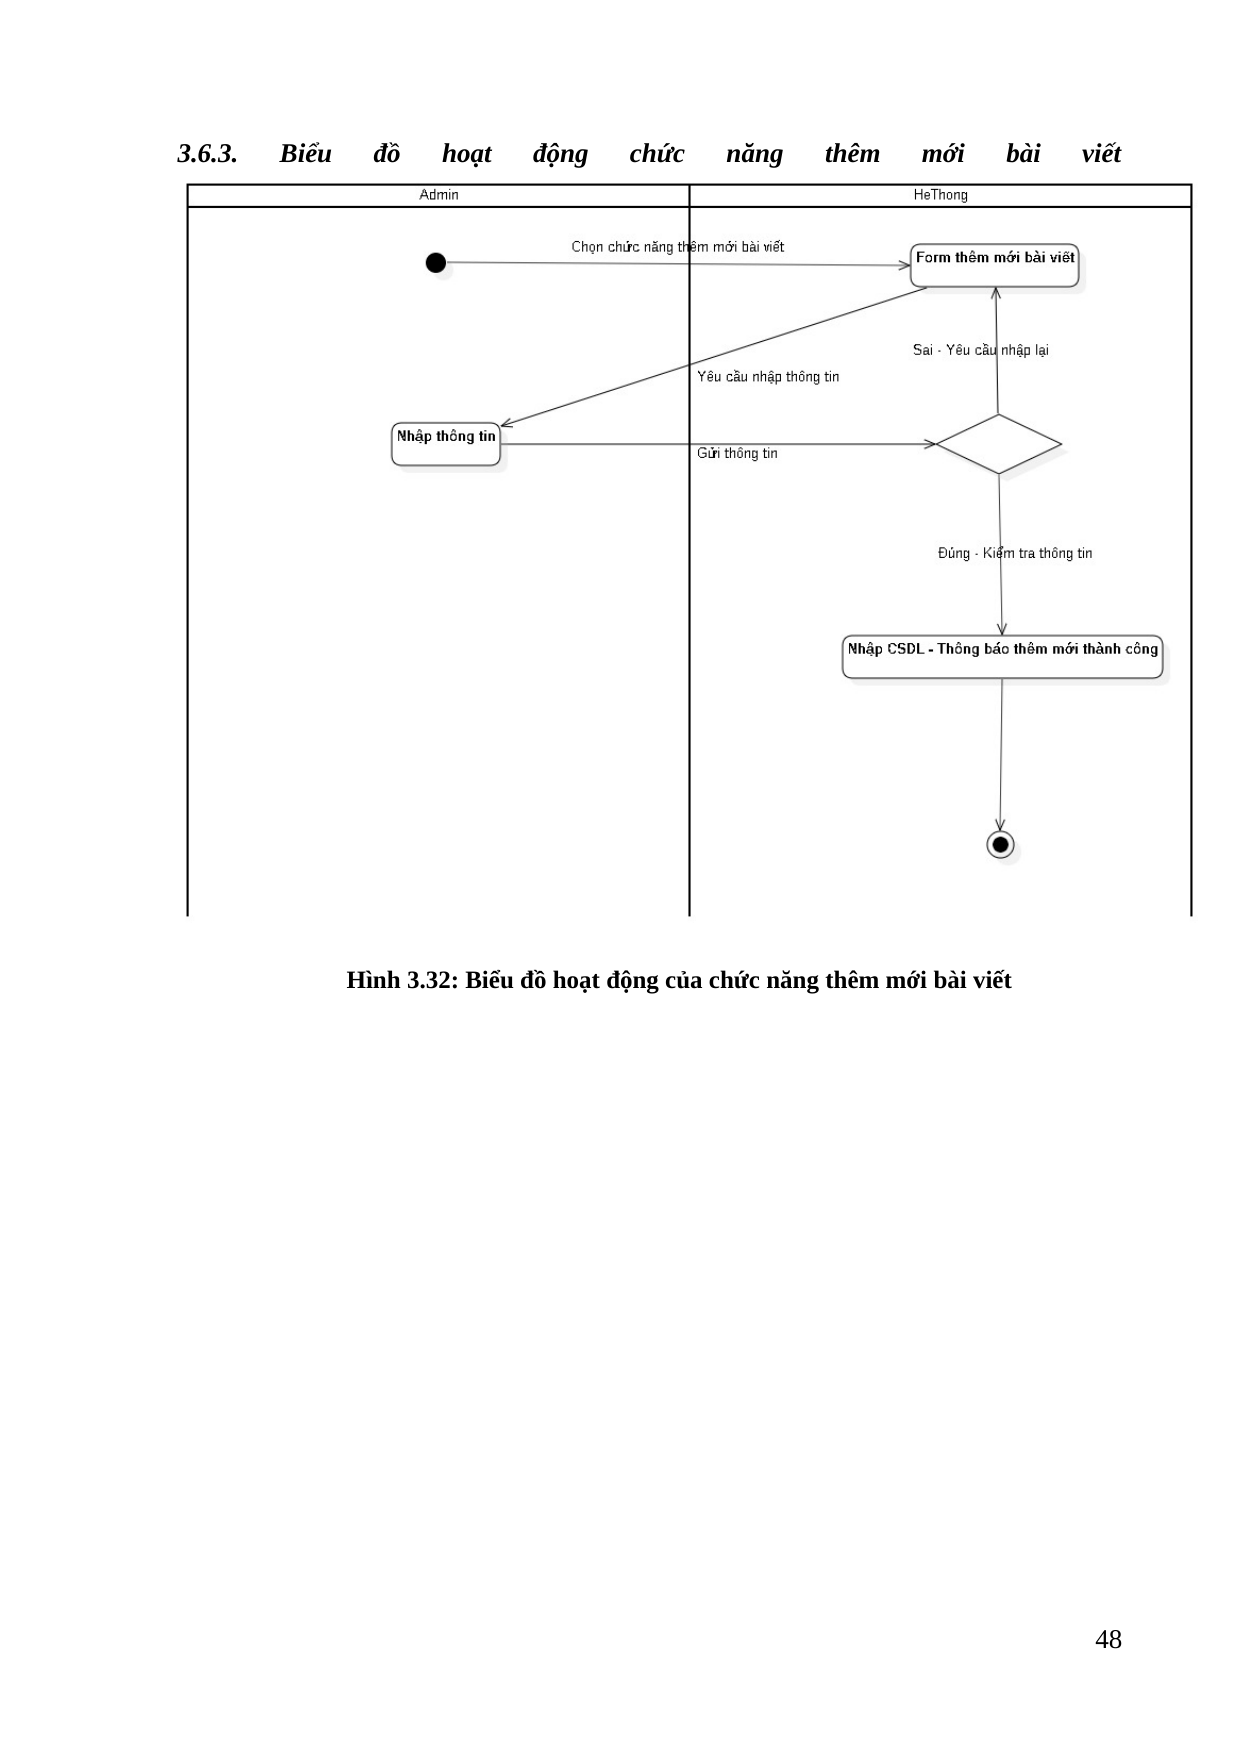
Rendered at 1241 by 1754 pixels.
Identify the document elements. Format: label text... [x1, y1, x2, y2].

subtitle 3.6.3. Biểu đồ hoạt động chức năng thêm mới bài viết [177, 137, 1122, 174]
text Hình 3.32: Biểu đồ hoạt động của chức năng thêm mới bài viết [177, 965, 1122, 994]
picture [177, 174, 1234, 959]
